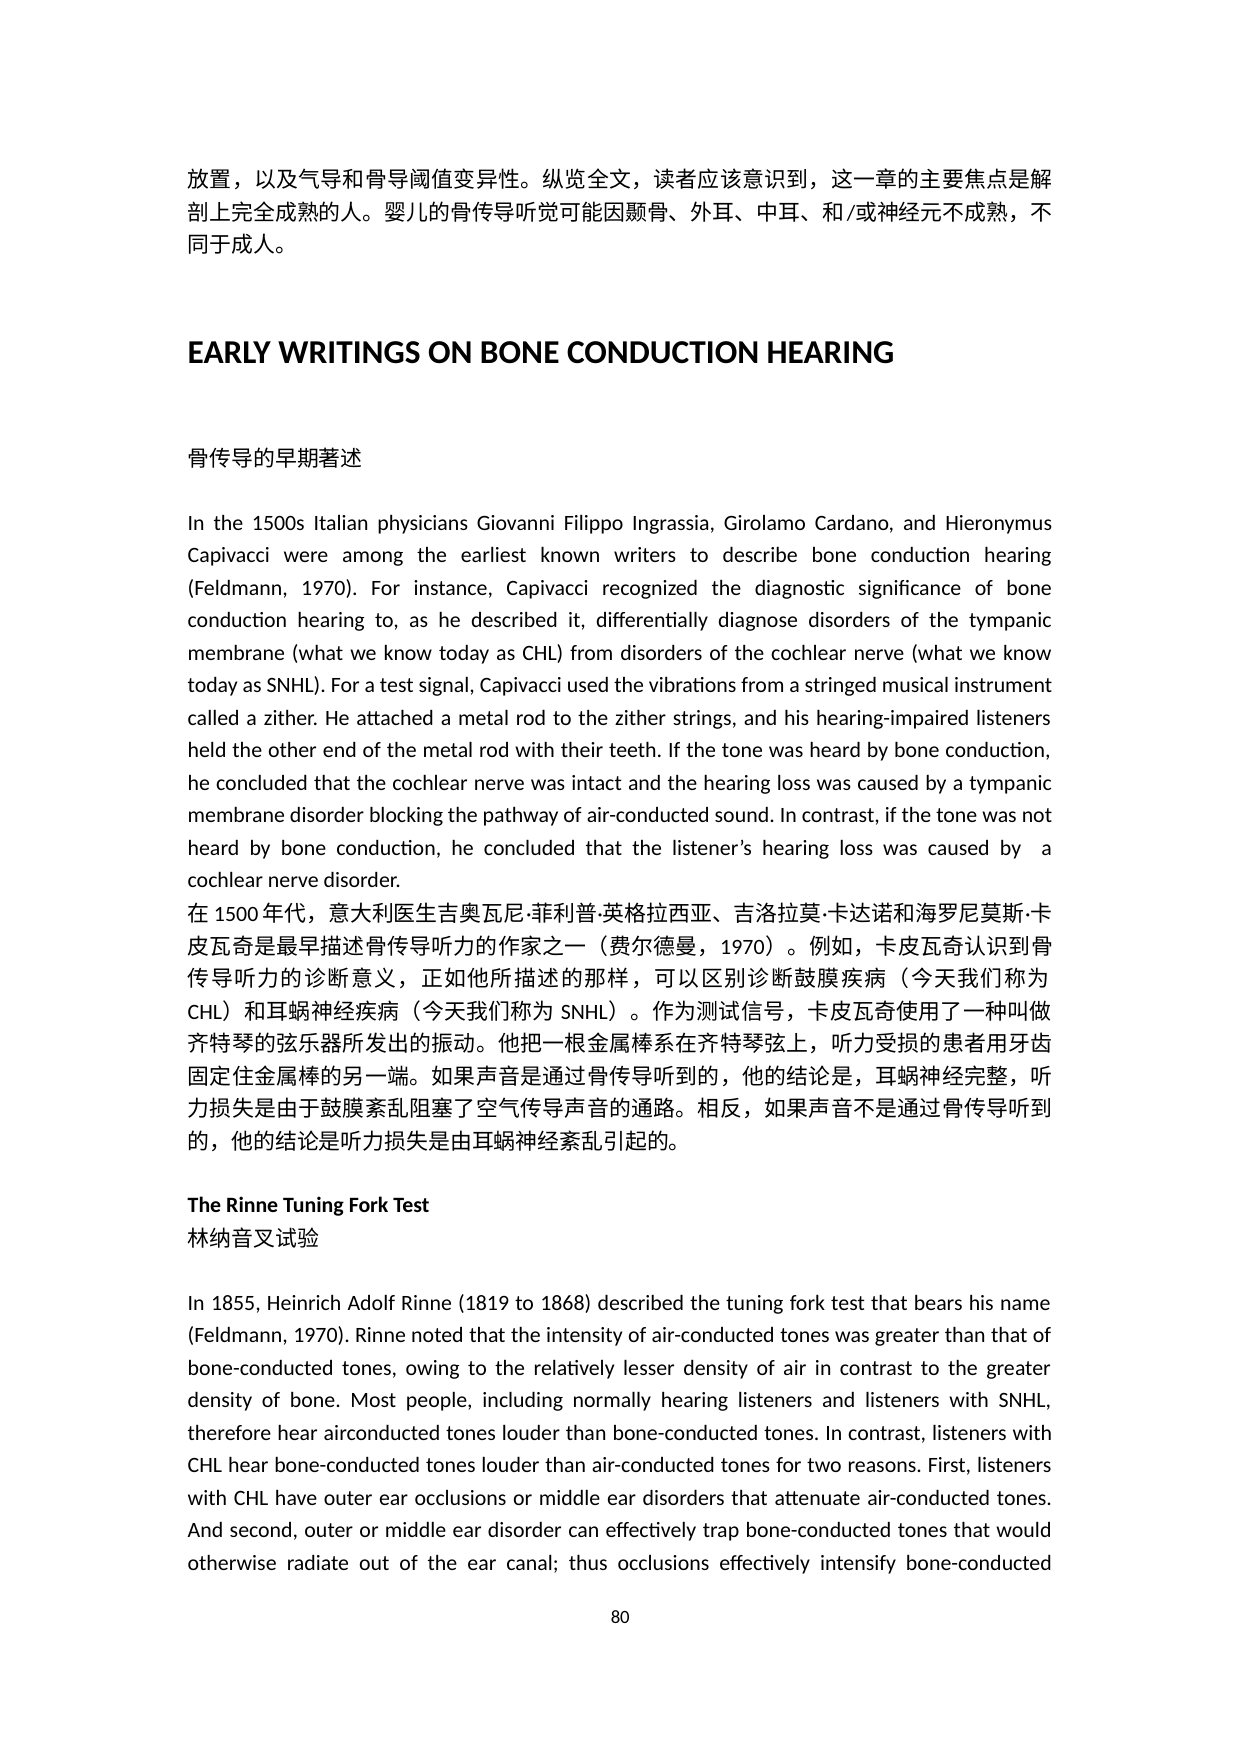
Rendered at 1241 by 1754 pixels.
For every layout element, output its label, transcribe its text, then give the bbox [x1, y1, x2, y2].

text In the 1500s Italian physicians Giovanni Filippo Ingrassia, Girolamo Cardano, and Hieronymus Capivacci were among the earliest known writers to describe bone conduction hearing (Feldmann, 1970). For instance, Capivacci recognized the diagnostic signiﬁcance of bone conduction hearing to, as he described it, differentially diagnose disorders of the tympanic membrane (what we know today as CHL) from disorders of the cochlear nerve (what we know today as SNHL). For a test signal, Capivacci used the vibrations from a stringed musical instrument called a zither. He attached a metal rod to the zither strings, and his hearing-impaired listeners held the other end of the metal rod with their teeth. If the tone was heard by bone conduction, he concluded that the cochlear nerve was intact and the hearing loss was caused by a tympanic membrane disorder blocking the pathway of air-conducted sound. In contrast, if the tone was not heard by bone conduction, he concluded that the listener’s hearing loss was caused by a cochlear nerve disorder. 在1500年代，意大利医生吉奥瓦尼·菲利普·英格拉西亚、吉洛拉莫·卡达诺和海罗尼莫斯·卡皮瓦奇是最早描述骨传导听力的作家之一（费尔德曼，1970）。例如，卡皮瓦奇认识到骨传导听力的诊断意义，正如他所描述的那样，可以区别诊断鼓膜疾病（今天我们称为CHL）和耳蜗神经疾病（今天我们称为SNHL）。作为测试信号，卡皮瓦奇使用了一种叫做齐特琴的弦乐器所发出的振动。他把一根金属棒系在齐特琴弦上，听力受损的患者用牙齿固定住金属棒的另一端。如果声音是通过骨传导听到的，他的结论是，耳蜗神经完整，听力损失是由于鼓膜紊乱阻塞了空气传导声音的通路。相反，如果声音不是通过骨传导听到的，他的结论是听力损失是由耳蜗神经紊乱引起的。 [187, 506, 1053, 1156]
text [187, 162, 1053, 259]
subtitle EARLY WRITINGS ON BONE CONDUCTION HEARING [187, 319, 1053, 384]
text 林纳音叉试验 [187, 1221, 1053, 1253]
text 骨传导的早期著述 [187, 441, 1053, 473]
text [187, 1286, 1053, 1578]
text The Rinne Tuning Fork Test [187, 1188, 1053, 1221]
